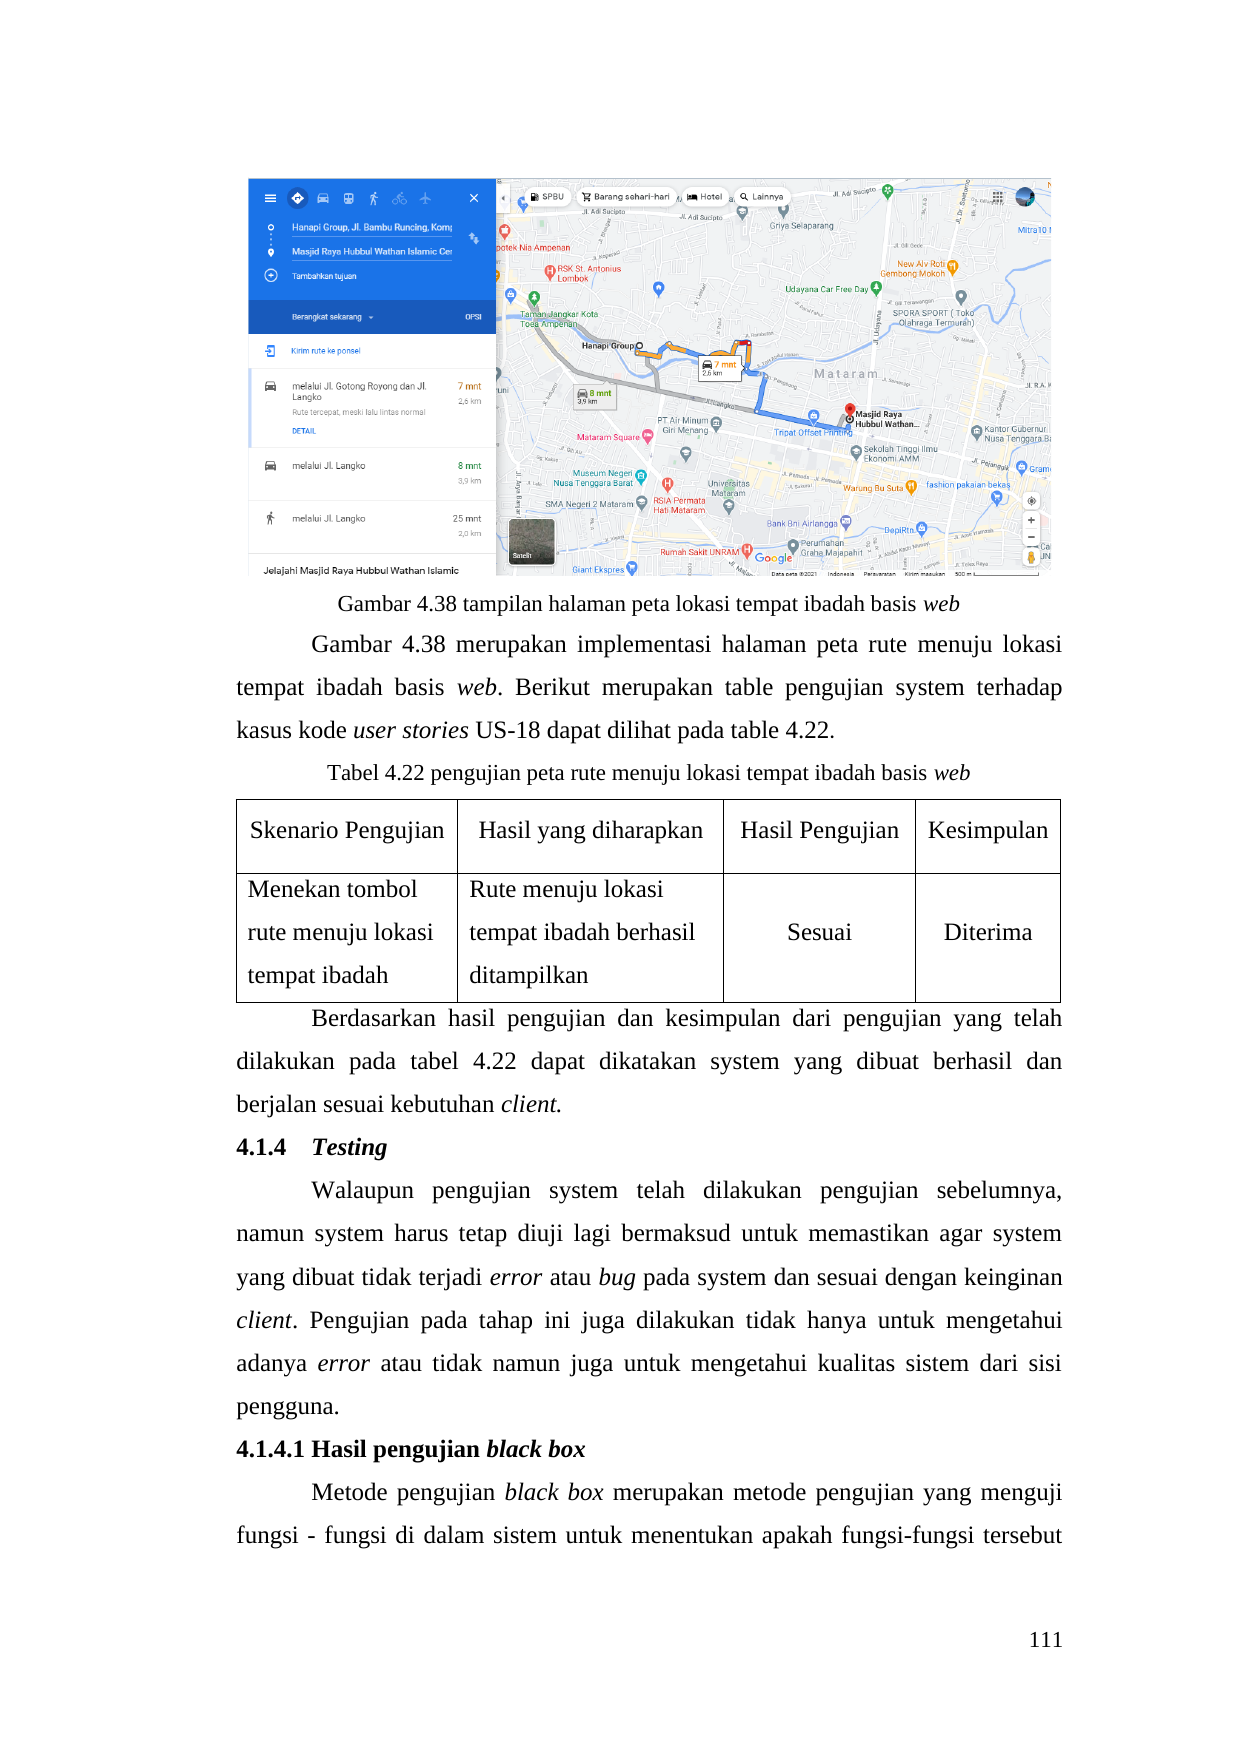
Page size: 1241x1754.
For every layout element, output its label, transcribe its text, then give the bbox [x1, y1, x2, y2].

list Hasil pengujian black box [236, 1434, 1063, 1463]
table_header Skenario Pengujian [237, 800, 457, 873]
table_cell Sesuai [724, 874, 915, 1002]
table_header Hasil Pengujian [724, 800, 915, 873]
table_header Hasil yang diharapkan [458, 800, 723, 873]
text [236, 1477, 1063, 1549]
list Tabel 4.22 pengujian peta rute menuju lokasi tempat ibadah basis web [236, 759, 1063, 786]
list Testing [236, 1132, 1063, 1161]
table_cell Rute menuju lokasi tempat ibadah berhasil ditampilkan [458, 874, 723, 1002]
picture [248, 177, 1052, 576]
text Berdasarkan hasil pengujian dan kesimpulan dari pengujian yang telah dilakukan pada tabel 4.22 dapat dikatakan system yang dibuat berhasil dan berjalan sesuai kebutuhan client. [236, 1003, 1063, 1118]
table_cell Menekan tombol rute menuju lokasi tempat ibadah [237, 874, 457, 1002]
table_cell Diterima [916, 874, 1060, 1002]
table_header Kesimpulan [916, 800, 1060, 873]
text Walaupun pengujian system telah dilakukan pengujian sebelumnya, namun system harus tetap diuji lagi bermaksud untuk memastikan agar system yang dibuat tidak terjadi error atau bug pada system dan sesuai dengan keinginan client. Pengujian pada tahap ini juga dilakukan tidak hanya untuk mengetahui adanya error atau tidak namun juga untuk mengetahui kualitas sistem dari sisi pengguna. [236, 1175, 1063, 1420]
text Gambar 4.38 merupakan implementasi halaman peta rute menuju lokasi tempat ibadah basis web. Berikut merupakan table pengujian system terhadap kasus kode user stories US-18 dapat dilihat pada table 4.22. [236, 629, 1063, 745]
text Gambar 4.38 tampilan halaman peta lokasi tempat ibadah basis web [236, 589, 1063, 616]
